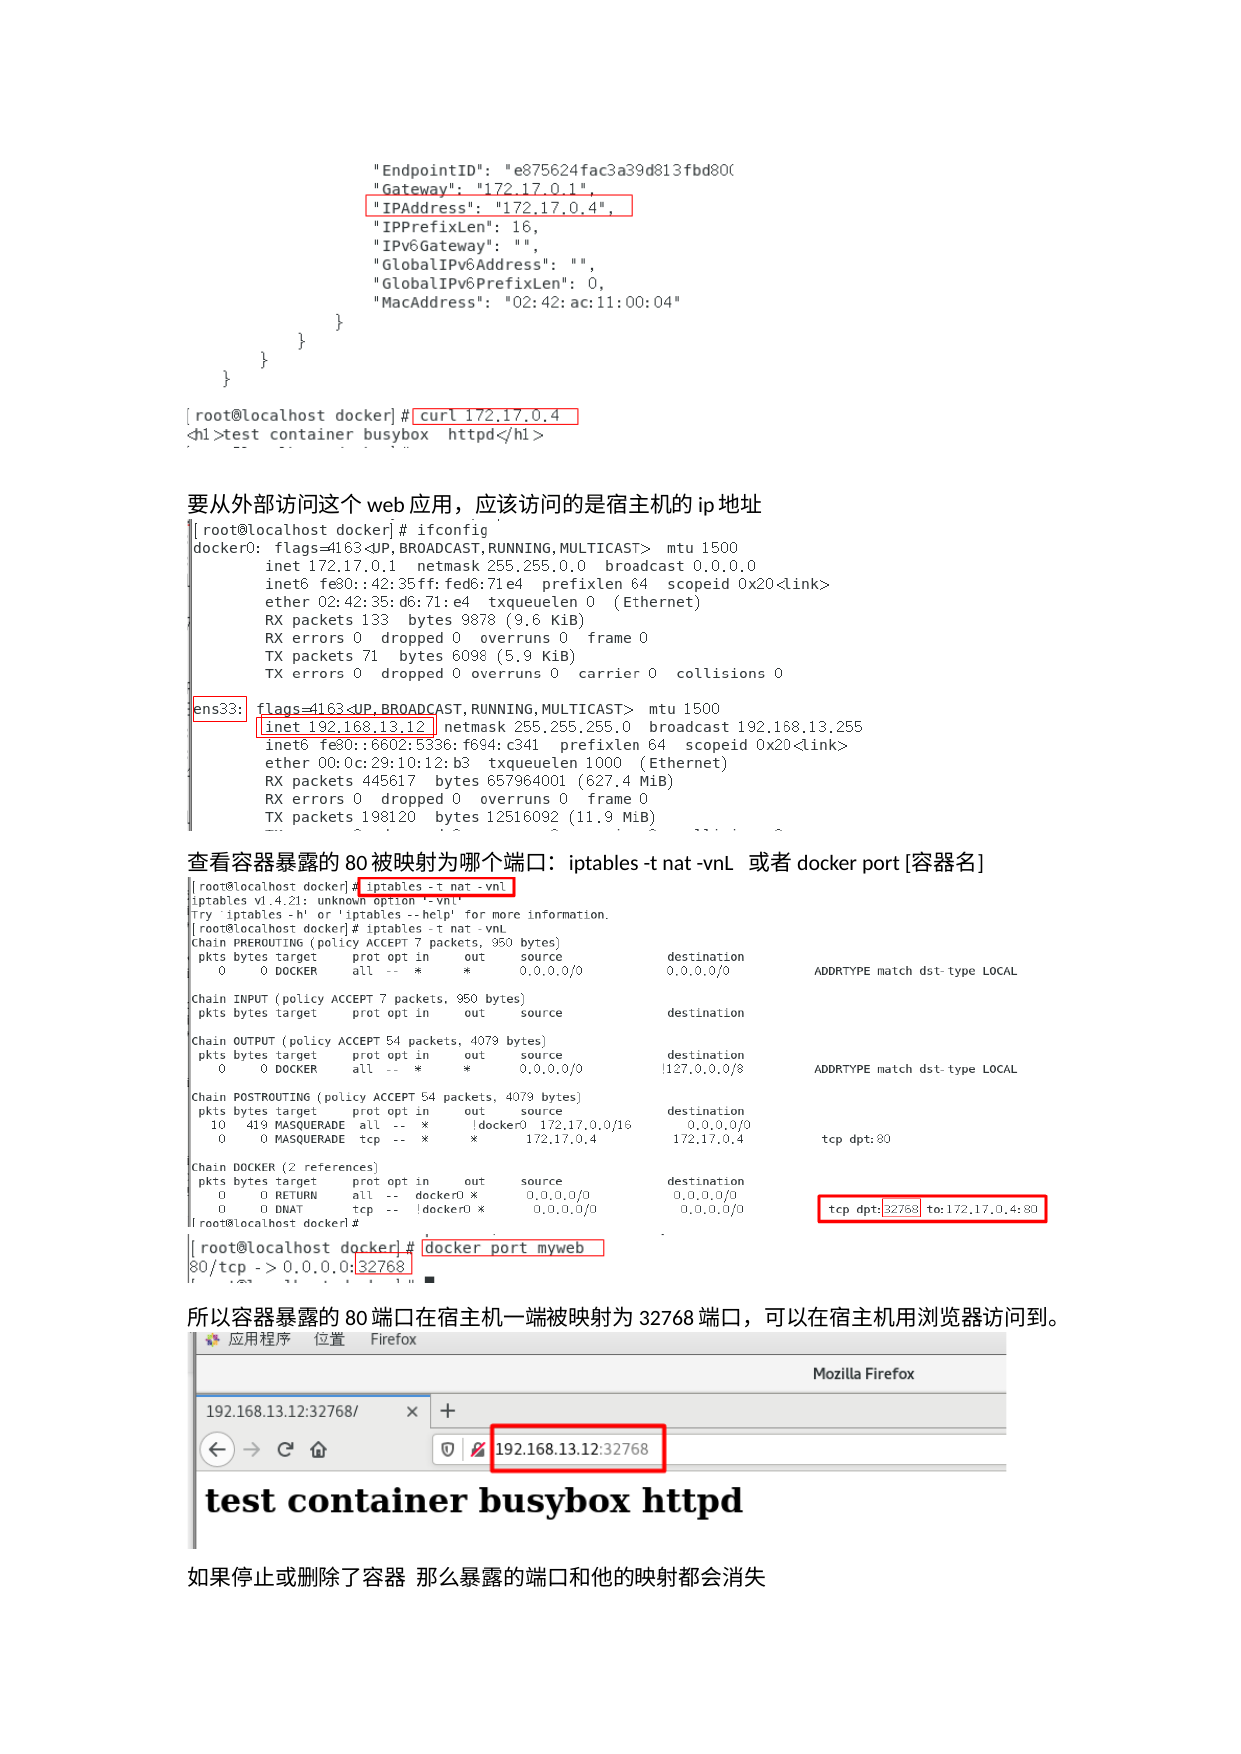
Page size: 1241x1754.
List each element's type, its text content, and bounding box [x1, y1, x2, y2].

picture [187, 519, 934, 831]
picture [187, 1332, 1007, 1549]
picture [187, 877, 1053, 1227]
picture [187, 162, 734, 448]
text 查看容器暴露的80被映射为哪个端口：iptables -t nat -vnL 或者 docker port [容器名] [187, 844, 1053, 877]
text 如果停止或删除了容器 那么暴露的端口和他的映射都会消失 [187, 1559, 1053, 1592]
text 所以容器暴露的80端口在宿主机一端被映射为32768端口，可以在宿主机用浏览器访问到。 [187, 1299, 1053, 1332]
text 要从外部访问这个web应用，应该访问的是宿主机的ip地址 [187, 487, 1053, 519]
picture [187, 1234, 669, 1283]
